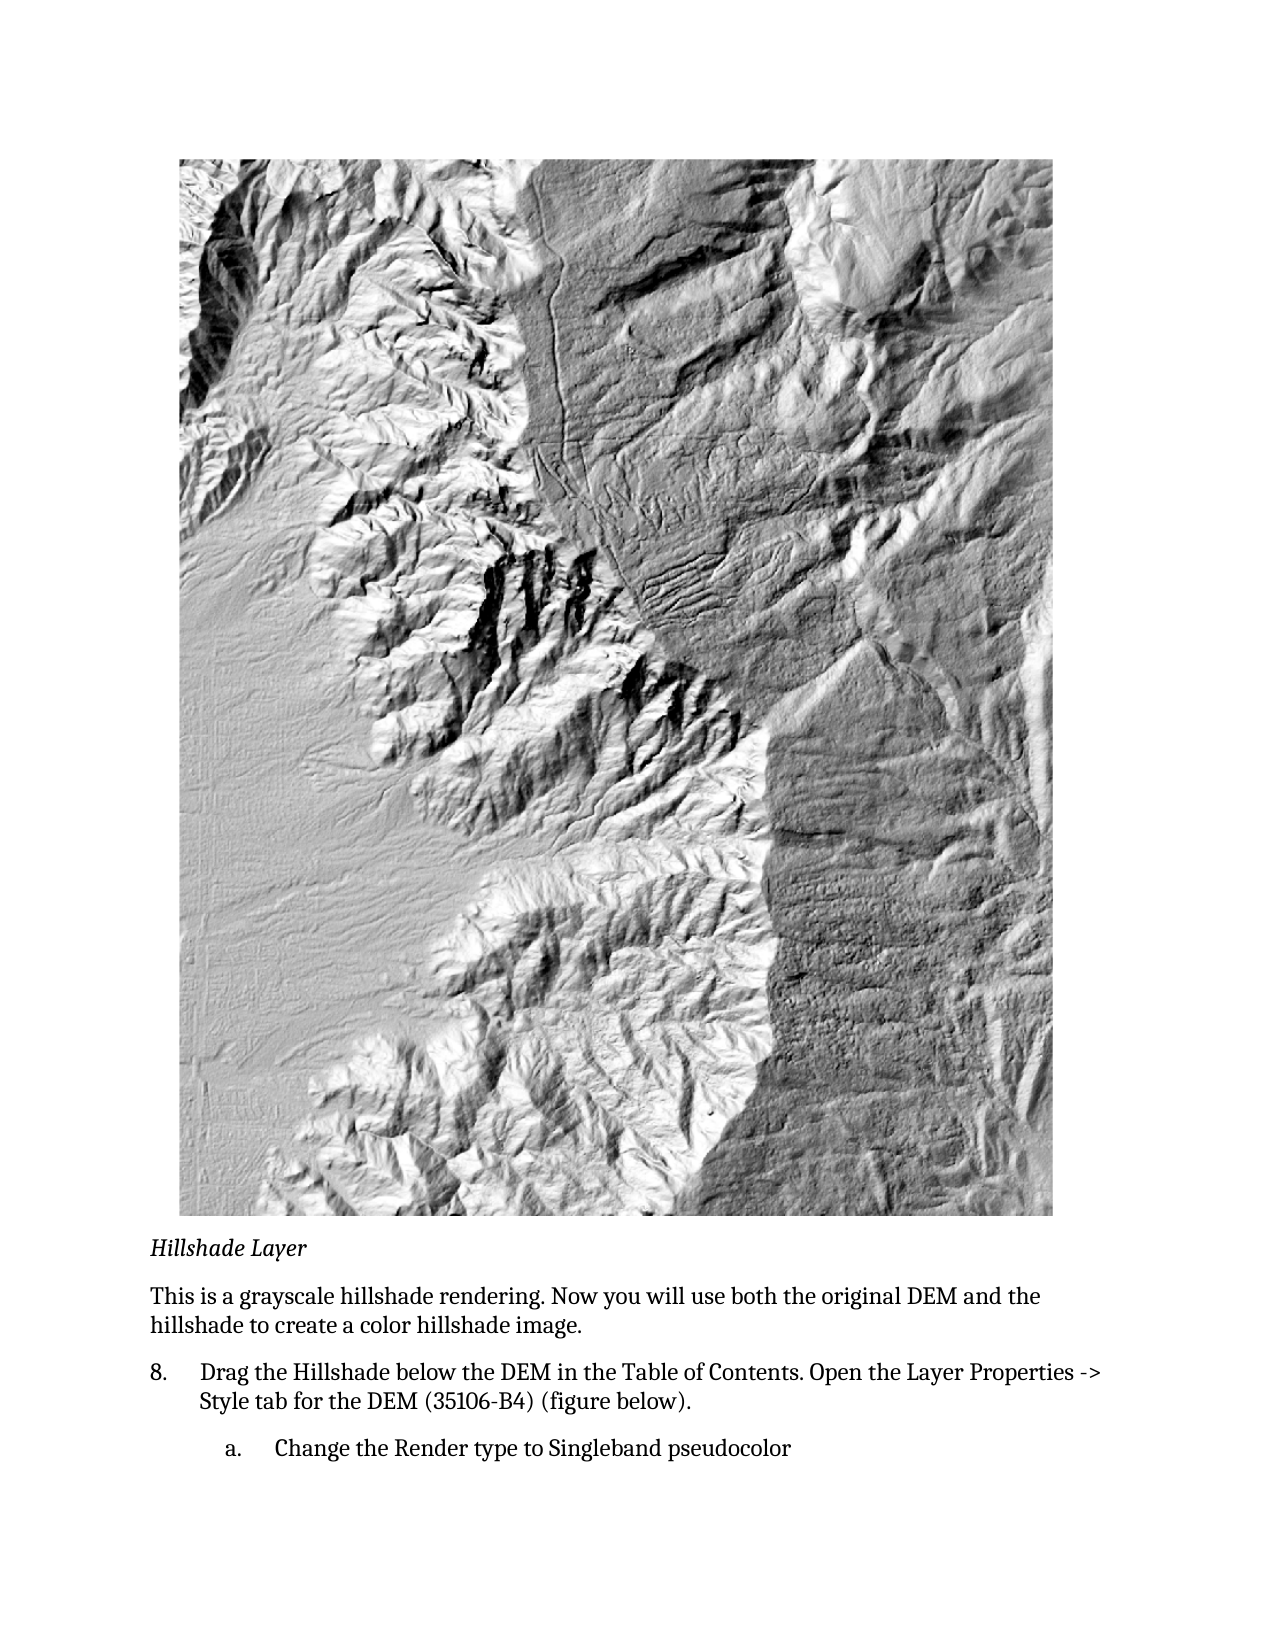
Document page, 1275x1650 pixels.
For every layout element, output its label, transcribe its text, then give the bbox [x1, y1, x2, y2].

picture [168, 150, 1062, 1216]
text Hillshade Layer [150, 1234, 1125, 1263]
list Change the Render type to Singleband pseudocolor [225, 1434, 1125, 1463]
list Drag the Hillshade below the DEM in the Table of Contents. Open the Layer Properties -> Style tab for the DEM (35106-B4) (figure below). [150, 1358, 1125, 1416]
text This is a grayscale hillshade rendering. Now you will use both the original DEM and the hillshade to create a color hillshade image. [150, 1282, 1125, 1339]
